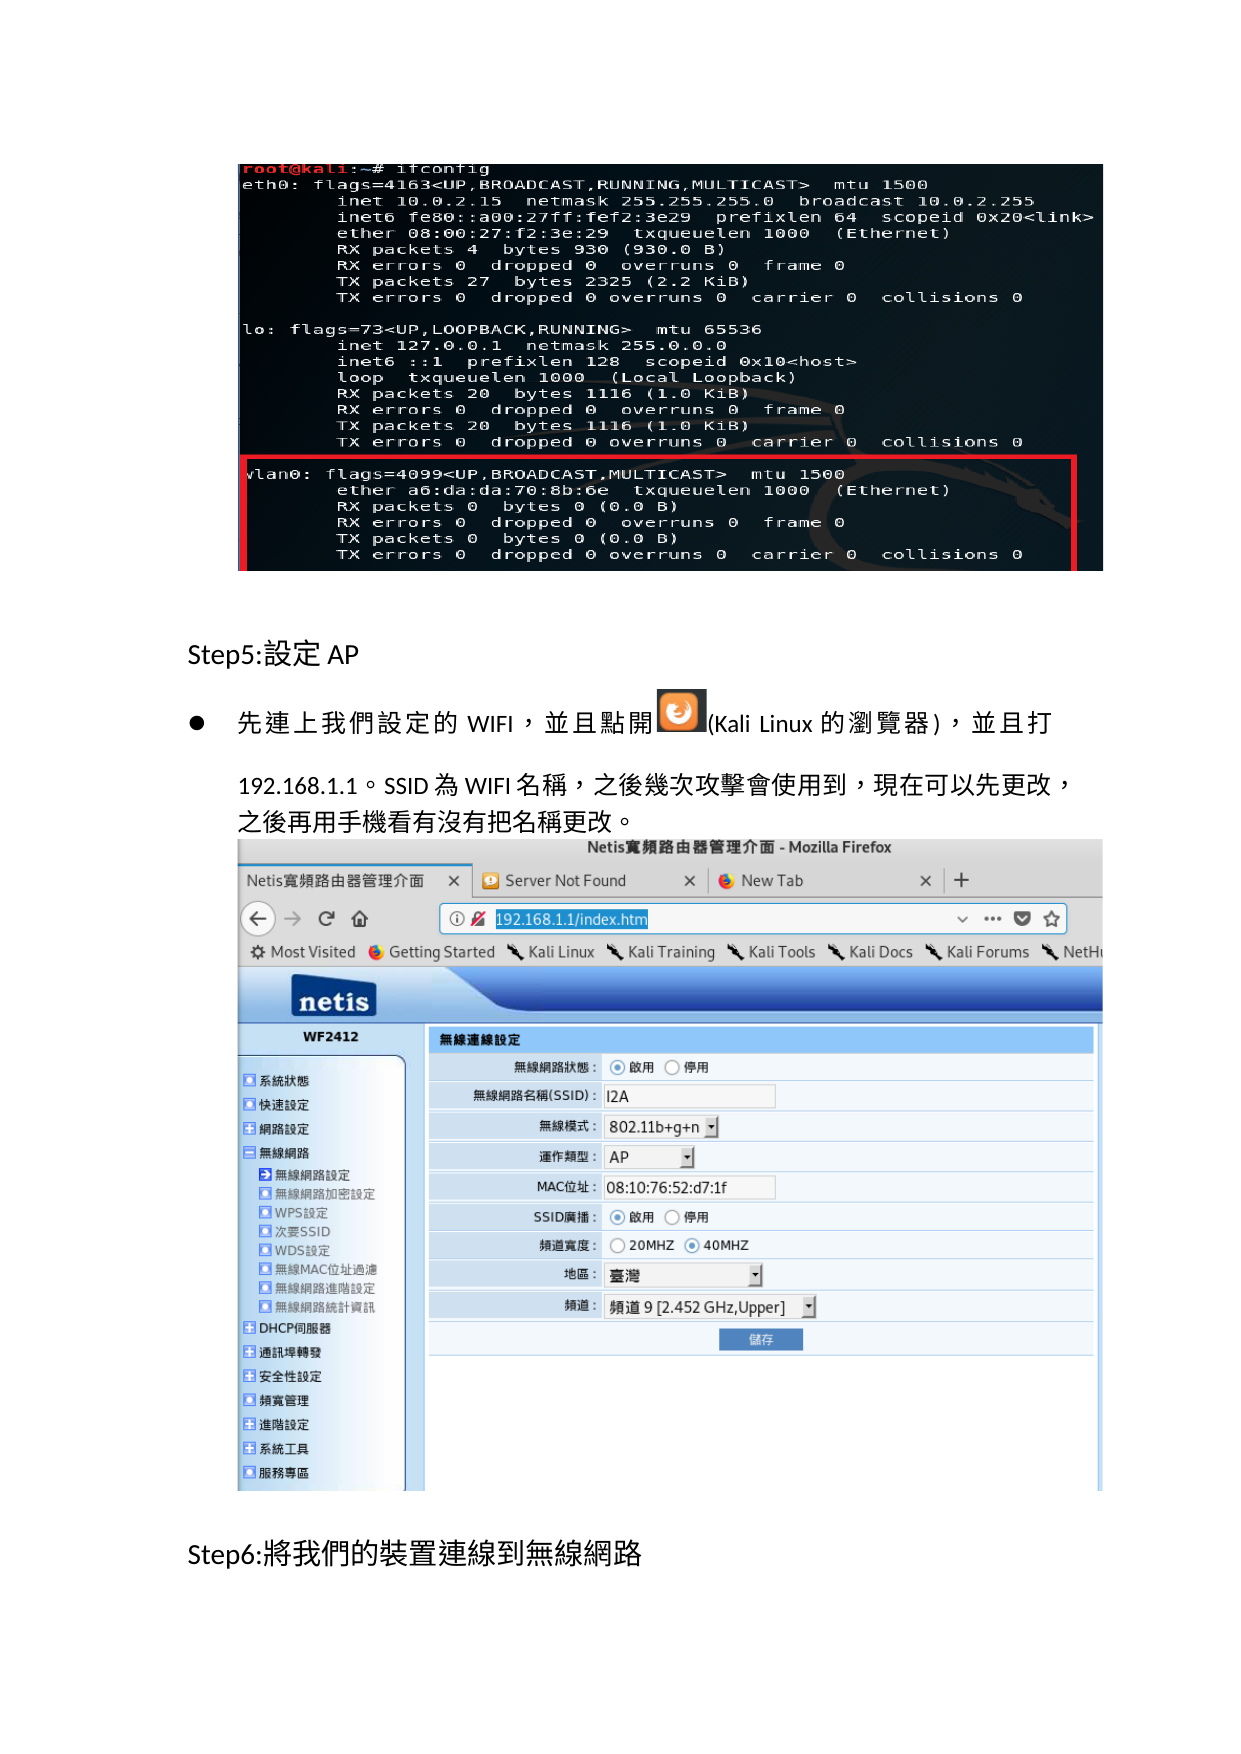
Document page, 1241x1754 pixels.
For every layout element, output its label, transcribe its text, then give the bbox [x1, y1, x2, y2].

text Step5:設定AP [187, 614, 1053, 689]
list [187, 164, 1053, 577]
picture [237, 164, 1104, 571]
picture [237, 839, 1103, 1491]
text Step6:將我們的裝置連線到無線網路 [187, 1514, 1053, 1589]
picture [656, 689, 707, 732]
